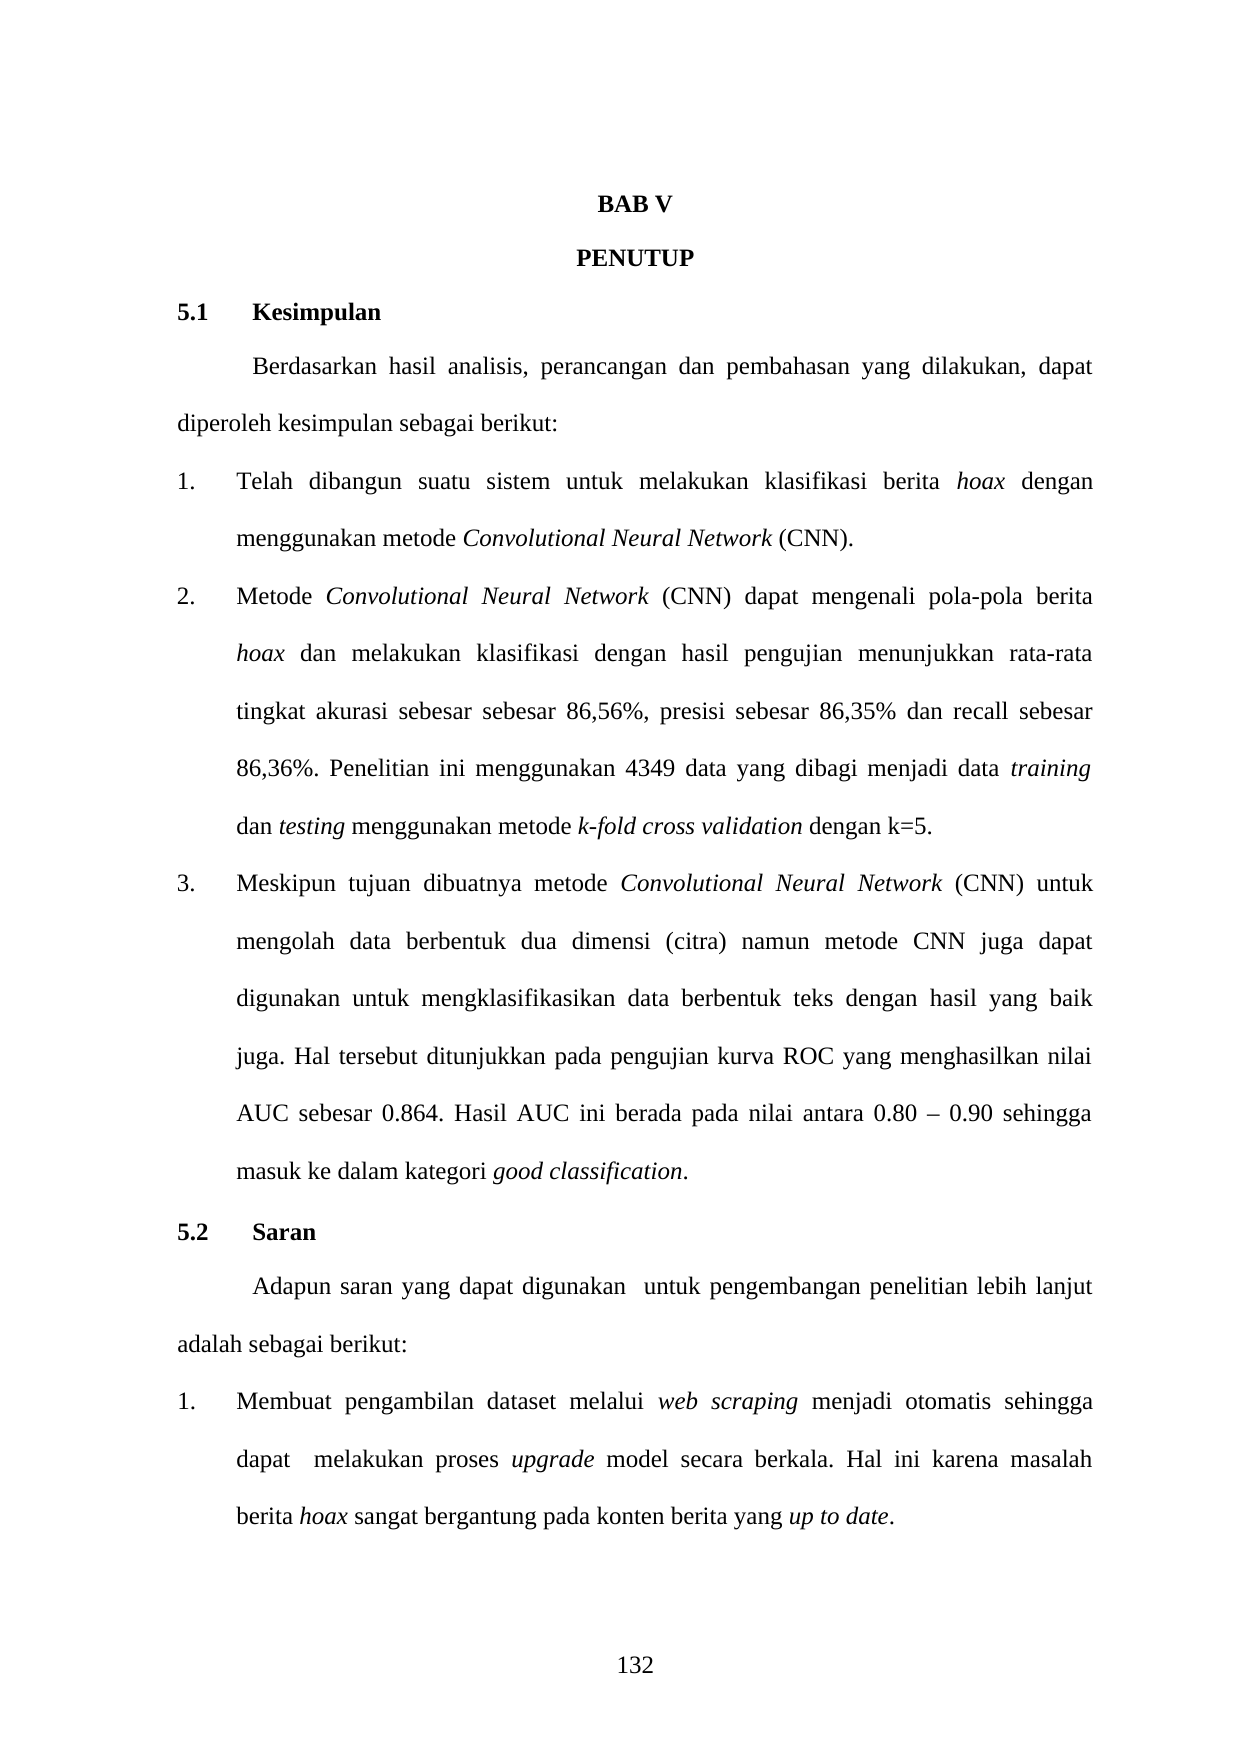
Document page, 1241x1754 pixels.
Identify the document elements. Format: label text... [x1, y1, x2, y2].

subtitle 5.2 Saran [177, 1217, 1093, 1246]
subtitle PENUTUP [177, 243, 1093, 272]
subtitle 5.1 Kesimpulan [177, 297, 1093, 326]
list Metode Convolutional Neural Network (CNN) dapat mengenali pola-pola berita hoax dan melakukan klasifikasi dengan hasil pengujian menunjukkan rata-rata tingkat akurasi sebesar sebesar 86,56%, presisi sebesar 86,35% dan recall sebesar 86,36%. Penelitian ini menggunakan 4349 data yang dibagi menjadi data training dan testing menggunakan metode k-fold cross validation dengan k=5. [177, 581, 1093, 839]
list Membuat pengambilan dataset melalui web scraping menjadi otomatis sehingga dapat melakukan proses upgrade model secara berkala. Hal ini karena masalah berita hoax sangat bergantung pada konten berita yang up to date. [177, 1386, 1093, 1530]
subtitle BAB V [177, 189, 1093, 218]
text Berdasarkan hasil analisis, perancangan dan pembahasan yang dilakukan, dapat diperoleh kesimpulan sebagai berikut: [177, 351, 1093, 437]
text Adapun saran yang dapat digunakan untuk pengembangan penelitian lebih lanjut adalah sebagai berikut: [177, 1271, 1093, 1357]
list Meskipun tujuan dibuatnya metode Convolutional Neural Network (CNN) untuk mengolah data berbentuk dua dimensi (citra) namun metode CNN juga dapat digunakan untuk mengklasifikasikan data berbentuk teks dengan hasil yang baik juga. Hal tersebut ditunjukkan pada pengujian kurva ROC yang menghasilkan nilai AUC sebesar 0.864. Hasil AUC ini berada pada nilai antara 0.80 – 0.90 sehingga masuk ke dalam kategori good classification. [177, 868, 1093, 1184]
list Telah dibangun suatu sistem untuk melakukan klasifikasi berita hoax dengan menggunakan metode Convolutional Neural Network (CNN). [177, 466, 1093, 552]
